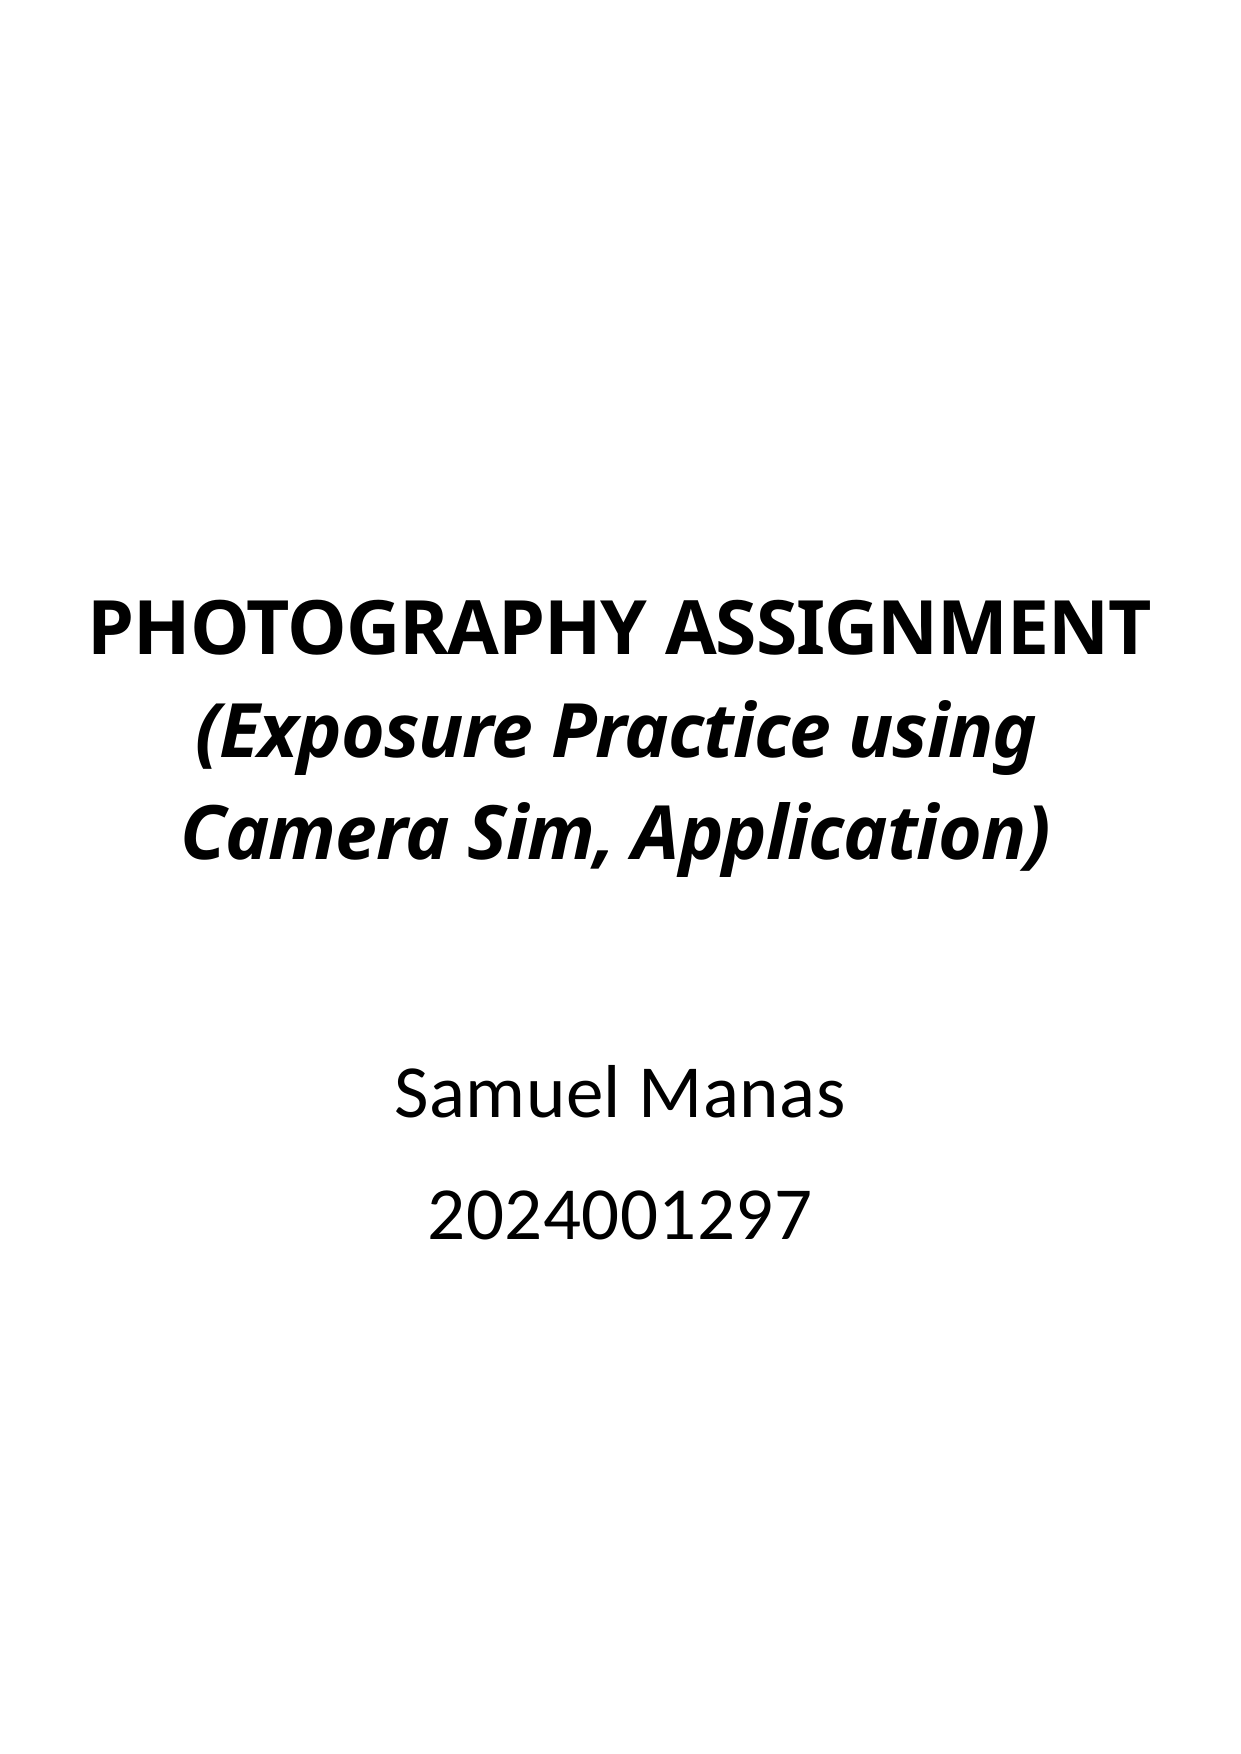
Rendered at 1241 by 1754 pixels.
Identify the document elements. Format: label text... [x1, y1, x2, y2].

title PHOTOGRAPHY ASSIGNMENT [75, 574, 1165, 677]
text 2024001297 [75, 1166, 1165, 1258]
text Samuel Manas [75, 1044, 1165, 1136]
title (Exposure Practice using Camera Sim, Application) [75, 677, 1165, 881]
